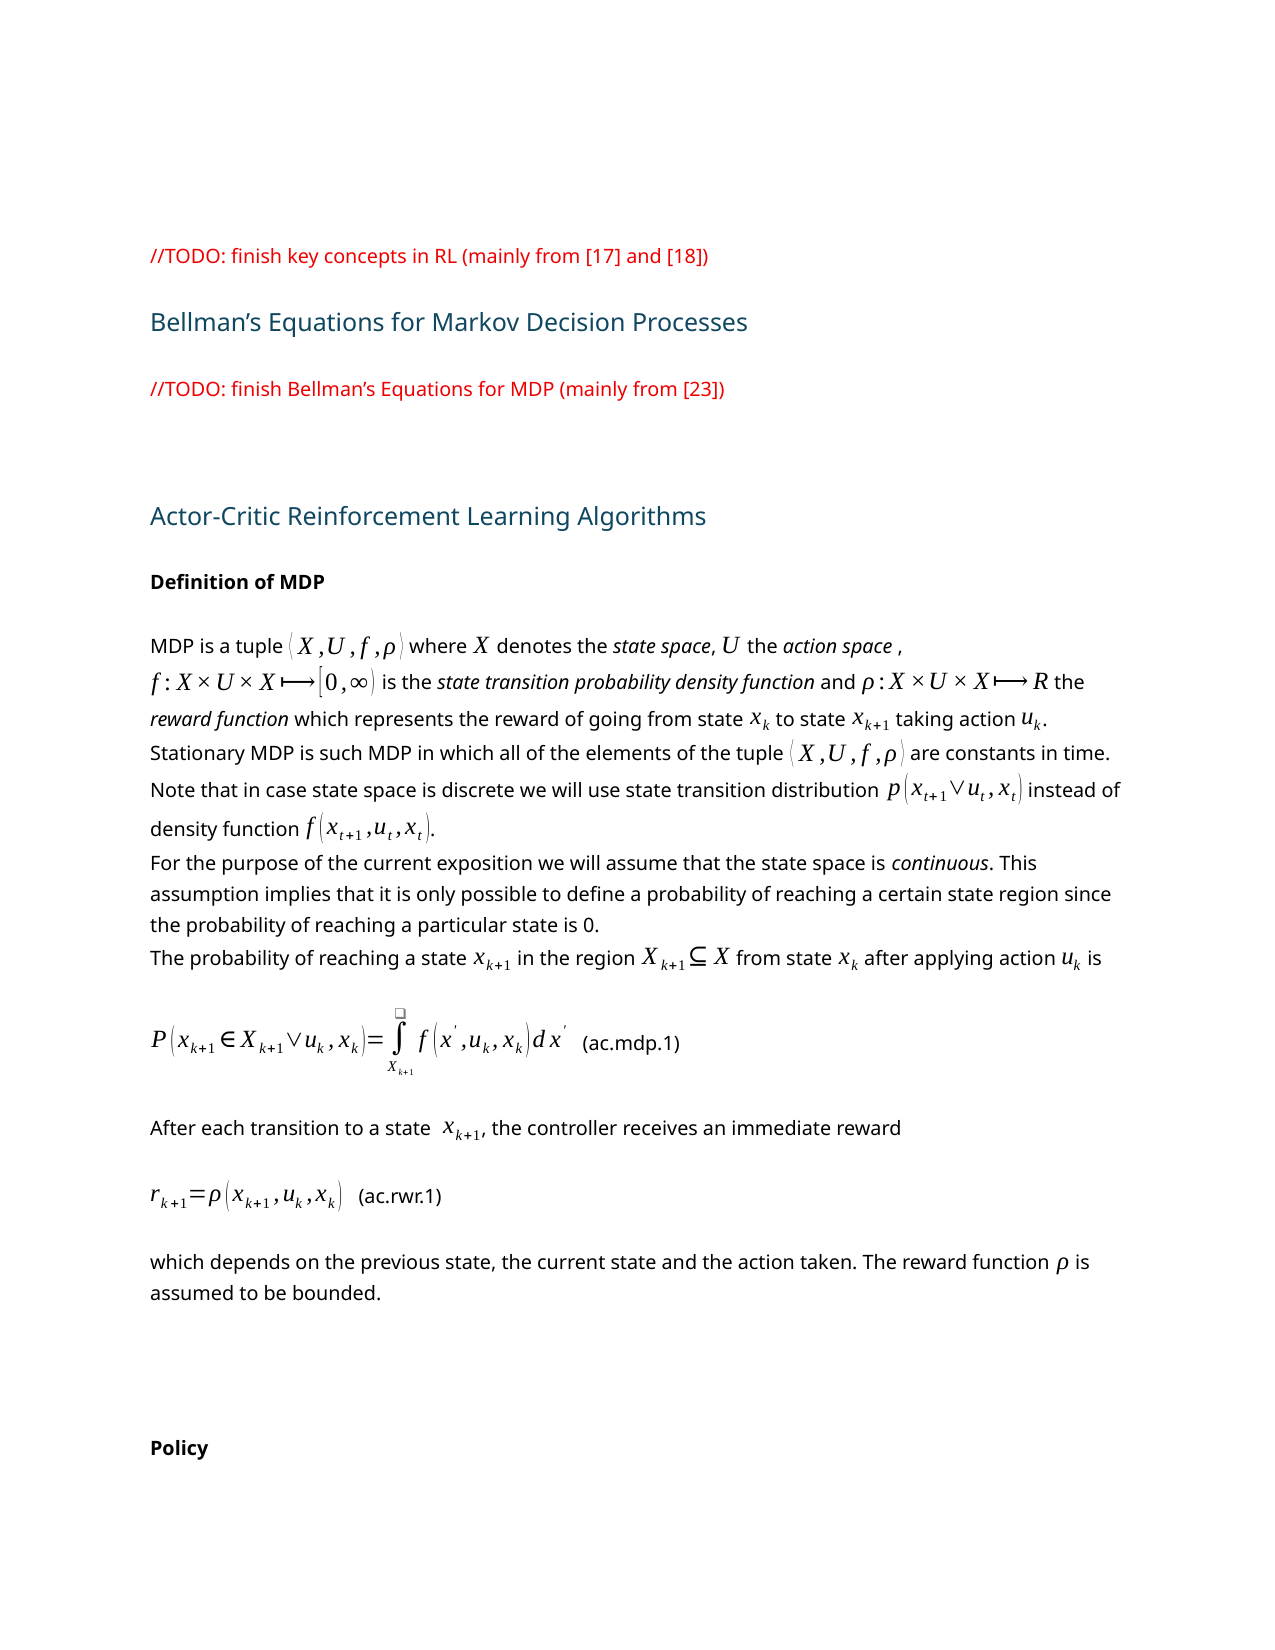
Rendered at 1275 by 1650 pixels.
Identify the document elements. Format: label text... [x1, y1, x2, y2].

text MDP is a tuple where denotes the state space, the action space , is the state transition probability density function and the reward function which represents the reward of going from state to state taking action . Stationary MDP is such MDP in which all of the elements of the tuple are constants in time. Note that in case state space is discrete we will use state transition distribution instead of density function . [150, 631, 1125, 846]
text //TODO: finish Bellman’s Equations for MDP (mainly from [23]) [150, 375, 1125, 402]
subtitle Bellman’s Equations for Markov Decision Processes [150, 305, 1125, 339]
text (ac.rwr.1) [150, 1178, 1125, 1213]
text Policy [150, 1434, 1125, 1461]
text (ac.mdp.1) [150, 1009, 1125, 1077]
subtitle Actor-Critic Reinforcement Learning Algorithms [150, 498, 1125, 533]
text Definition of MDP [150, 569, 1125, 596]
text After each transition to a state , the controller receives an immediate reward [150, 1112, 1125, 1143]
text The probability of reaching a state in the region from state after applying action is [150, 942, 1125, 974]
text For the purpose of the current exposition we will assume that the state space is continuous. This assumption implies that it is only possible to define a probability of reaching a certain state region since the probability of reaching a particular state is 0. [150, 849, 1125, 938]
text which depends on the previous state, the current state and the action taken. The reward function is assumed to be bounded. [150, 1248, 1125, 1307]
text //TODO: finish key concepts in RL (mainly from [17] and [18]) [150, 243, 1125, 270]
